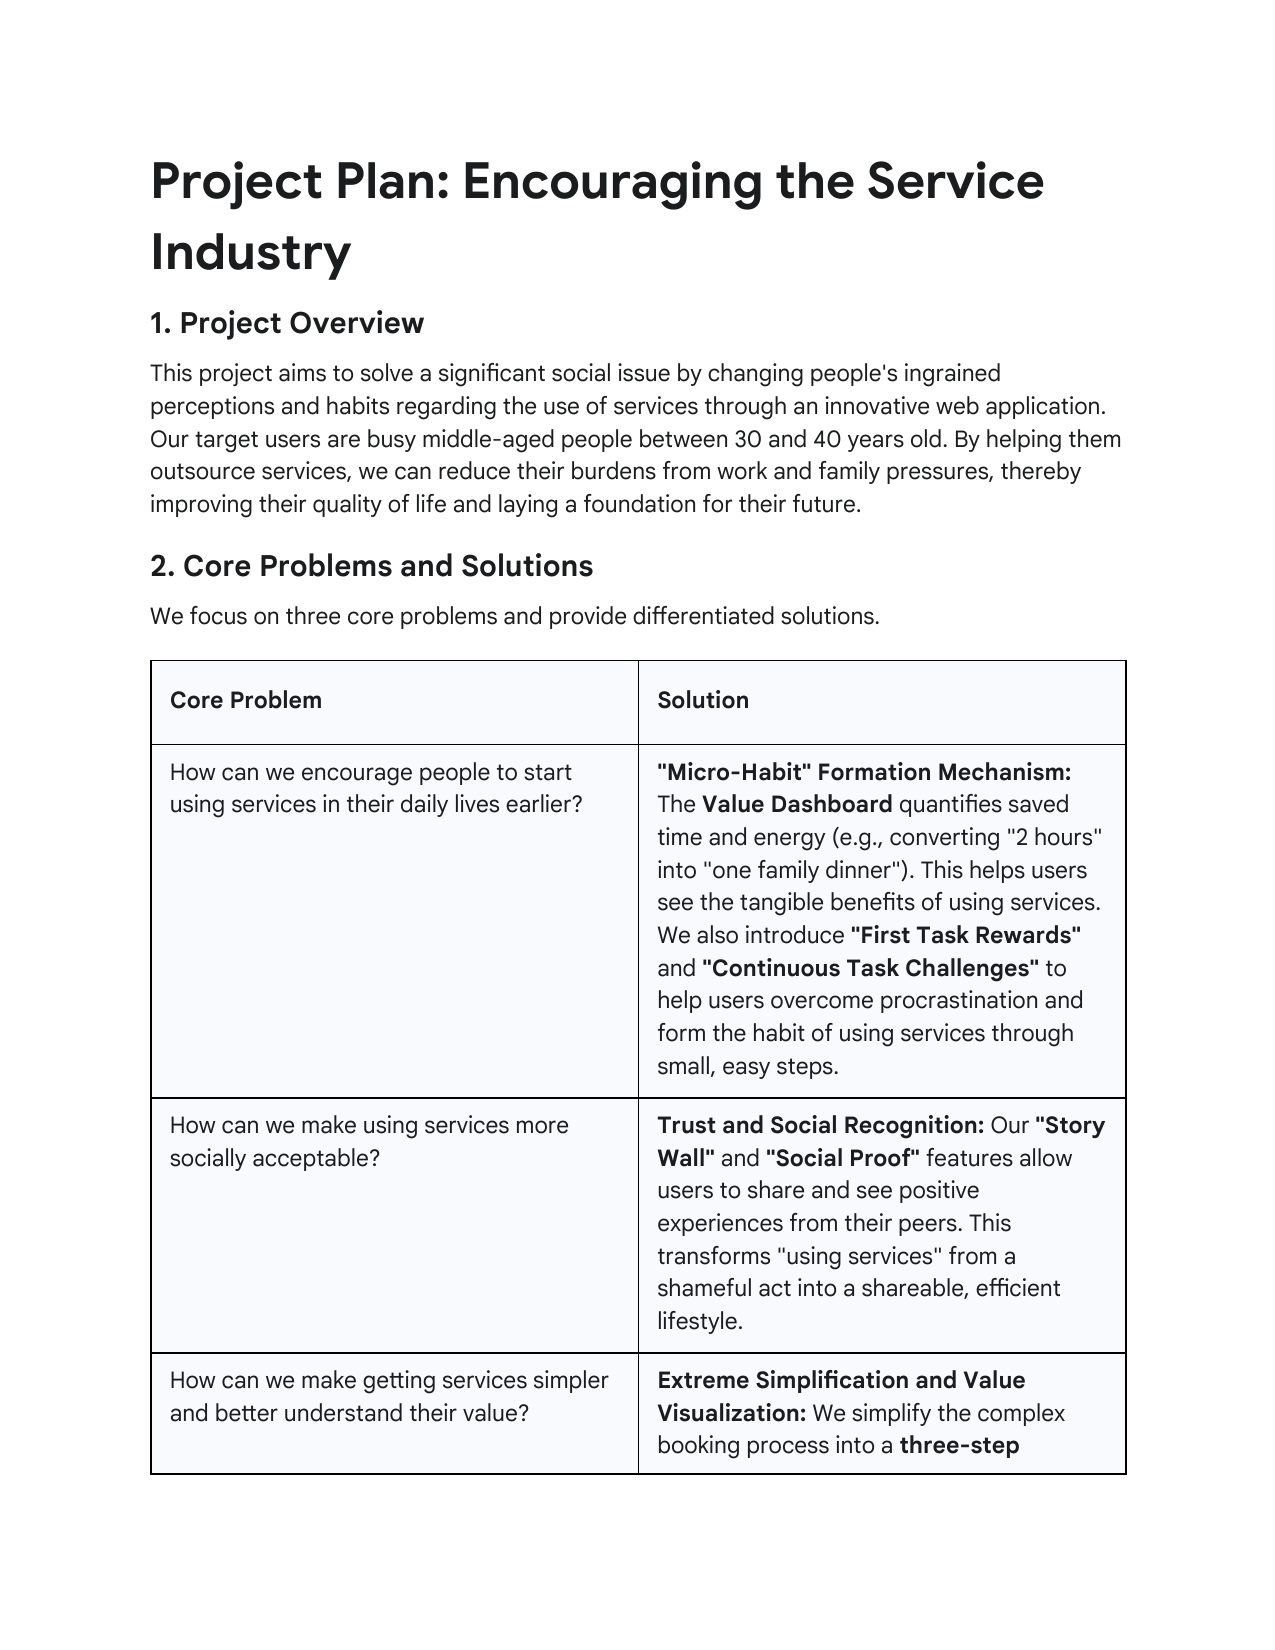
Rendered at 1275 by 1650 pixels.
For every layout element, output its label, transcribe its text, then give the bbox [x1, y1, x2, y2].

subtitle Project Plan: Encouraging the Service Industry [150, 150, 1125, 284]
table_cell How can we encourage people to start using services in their daily lives earlier? [152, 745, 638, 1097]
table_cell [152, 1354, 638, 1473]
table_cell How can we make using services more socially acceptable? [152, 1099, 638, 1352]
text This project aims to solve a significant social issue by changing people's ingrained perceptions and habits regarding the use of services through an innovative web application. Our target users are busy middle-aged people between 30 and 40 years old. By helping them outsource services, we can reduce their burdens from work and family pressures, thereby improving their quality of life and laying a foundation for their future. [150, 359, 1125, 519]
table_header Solution [639, 661, 1125, 744]
table_cell "Micro-Habit" Formation Mechanism: The Value Dashboard quantifies saved time and energy (e.g., converting "2 hours" into "one family dinner"). This helps users see the tangible benefits of using services. We also introduce "First Task Rewards" and "Continuous Task Challenges" to help users overcome procrastination and form the habit of using services through small, easy steps. [639, 745, 1125, 1097]
table_cell Trust and Social Recognition: Our "Story Wall" and "Social Proof" features allow users to share and see positive experiences from their peers. This transforms "using services" from a shameful act into a shareable, efficient lifestyle. [639, 1099, 1125, 1352]
subtitle 1. Project Overview [150, 305, 1125, 342]
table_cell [639, 1354, 1125, 1473]
table_header Core Problem [152, 661, 638, 744]
text We focus on three core problems and provide differentiated solutions. [150, 602, 1125, 631]
subtitle 2. Core Problems and Solutions [150, 548, 1125, 584]
